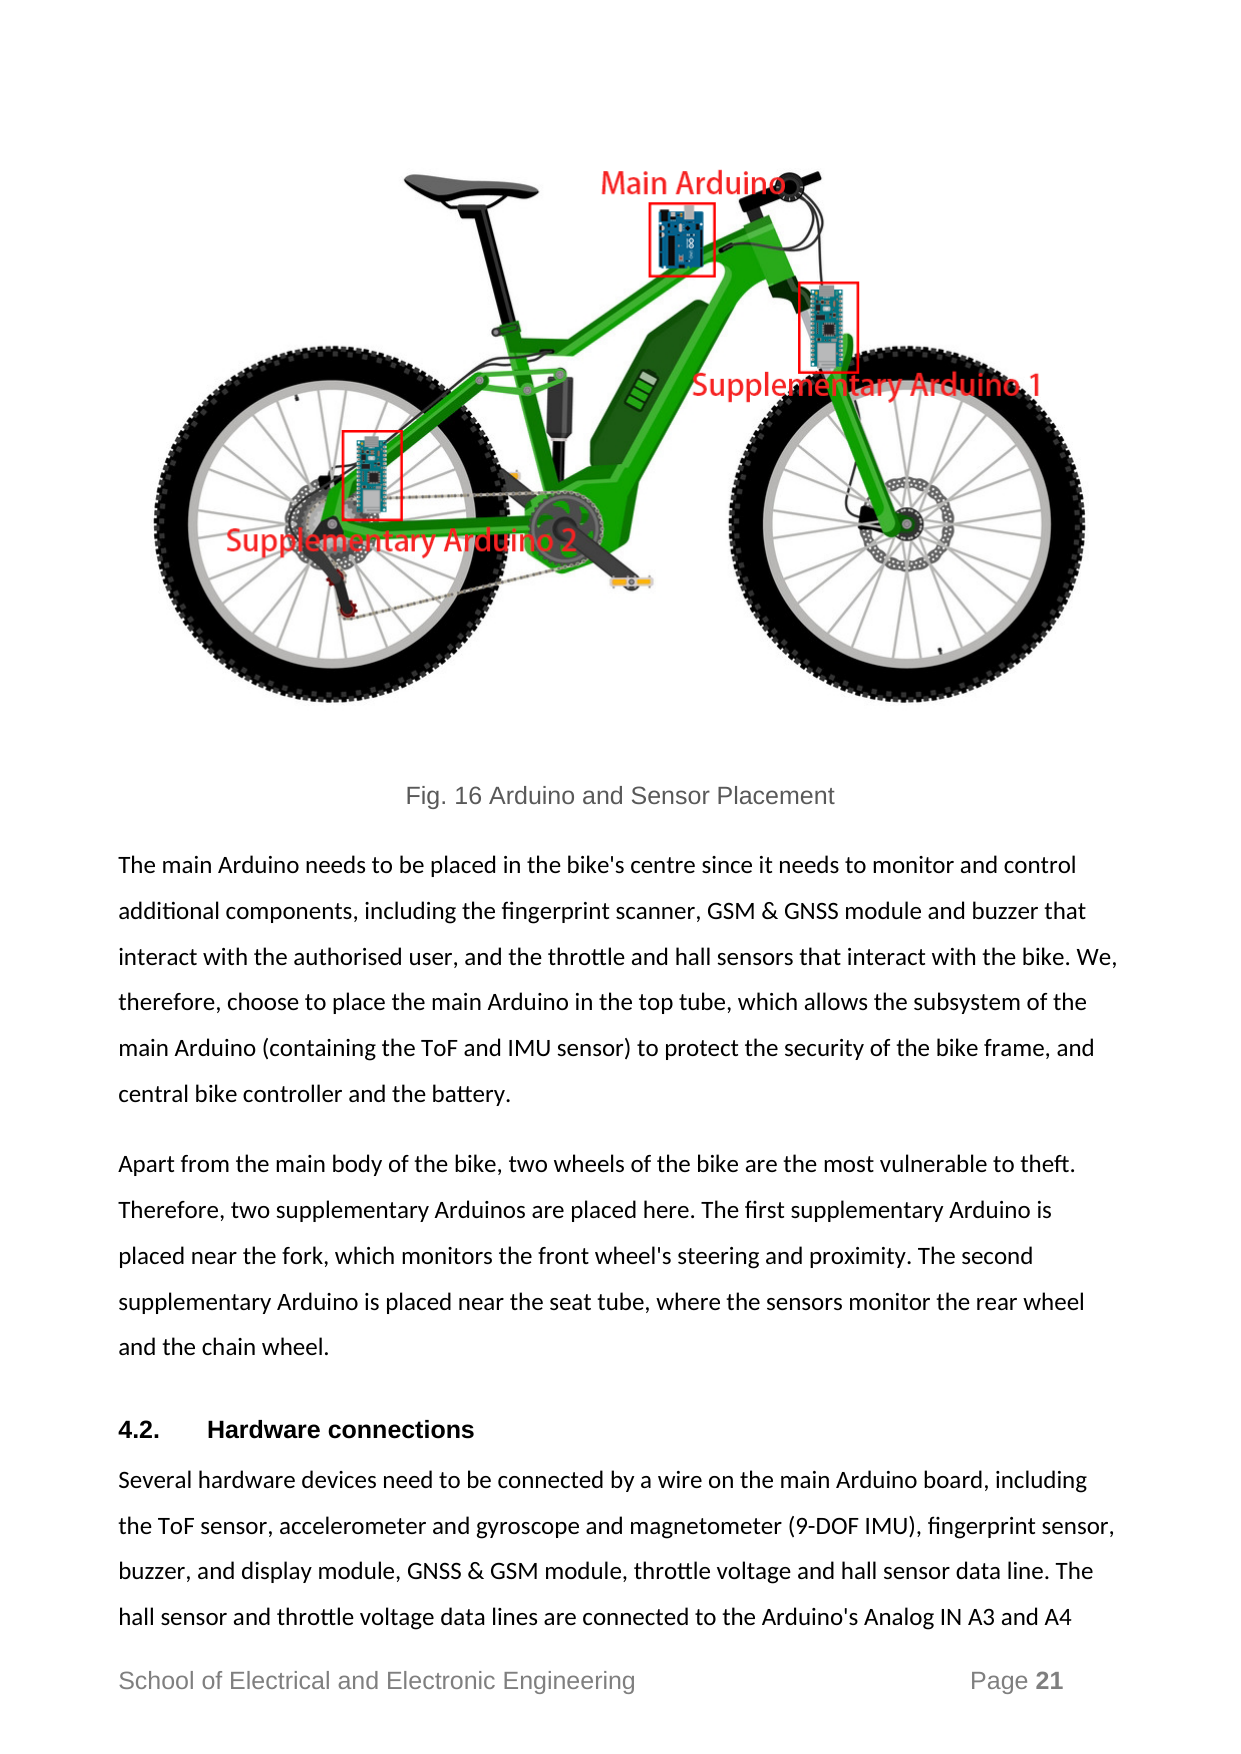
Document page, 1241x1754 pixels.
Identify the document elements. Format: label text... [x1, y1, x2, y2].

text The main Arduino needs to be placed in the bike's centre since it needs to monitor and control additional components, including the fingerprint scanner, GSM & GNSS module and buzzer that interact with the authorised user, and the throttle and hall sensors that interact with the bike. We, therefore, choose to place the main Arduino in the top tube, which allows the subsystem of the main Arduino (containing the ToF and IMU sensor) to protect the security of the bike frame, and central bike controller and the battery. [118, 849, 1122, 1108]
picture [118, 118, 1121, 742]
text Apart from the main body of the bike, two wheels of the bike are the most vulnerable to theft. Therefore, two supplementary Arduinos are placed here. The first supplementary Arduino is placed near the fork, which monitors the front wheel's steering and proximity. The second supplementary Arduino is placed near the seat tube, where the sensors monitor the rear wheel and the chain wheel. [118, 1148, 1122, 1362]
subtitle Hardware connections [118, 1415, 1122, 1443]
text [118, 1464, 1122, 1632]
